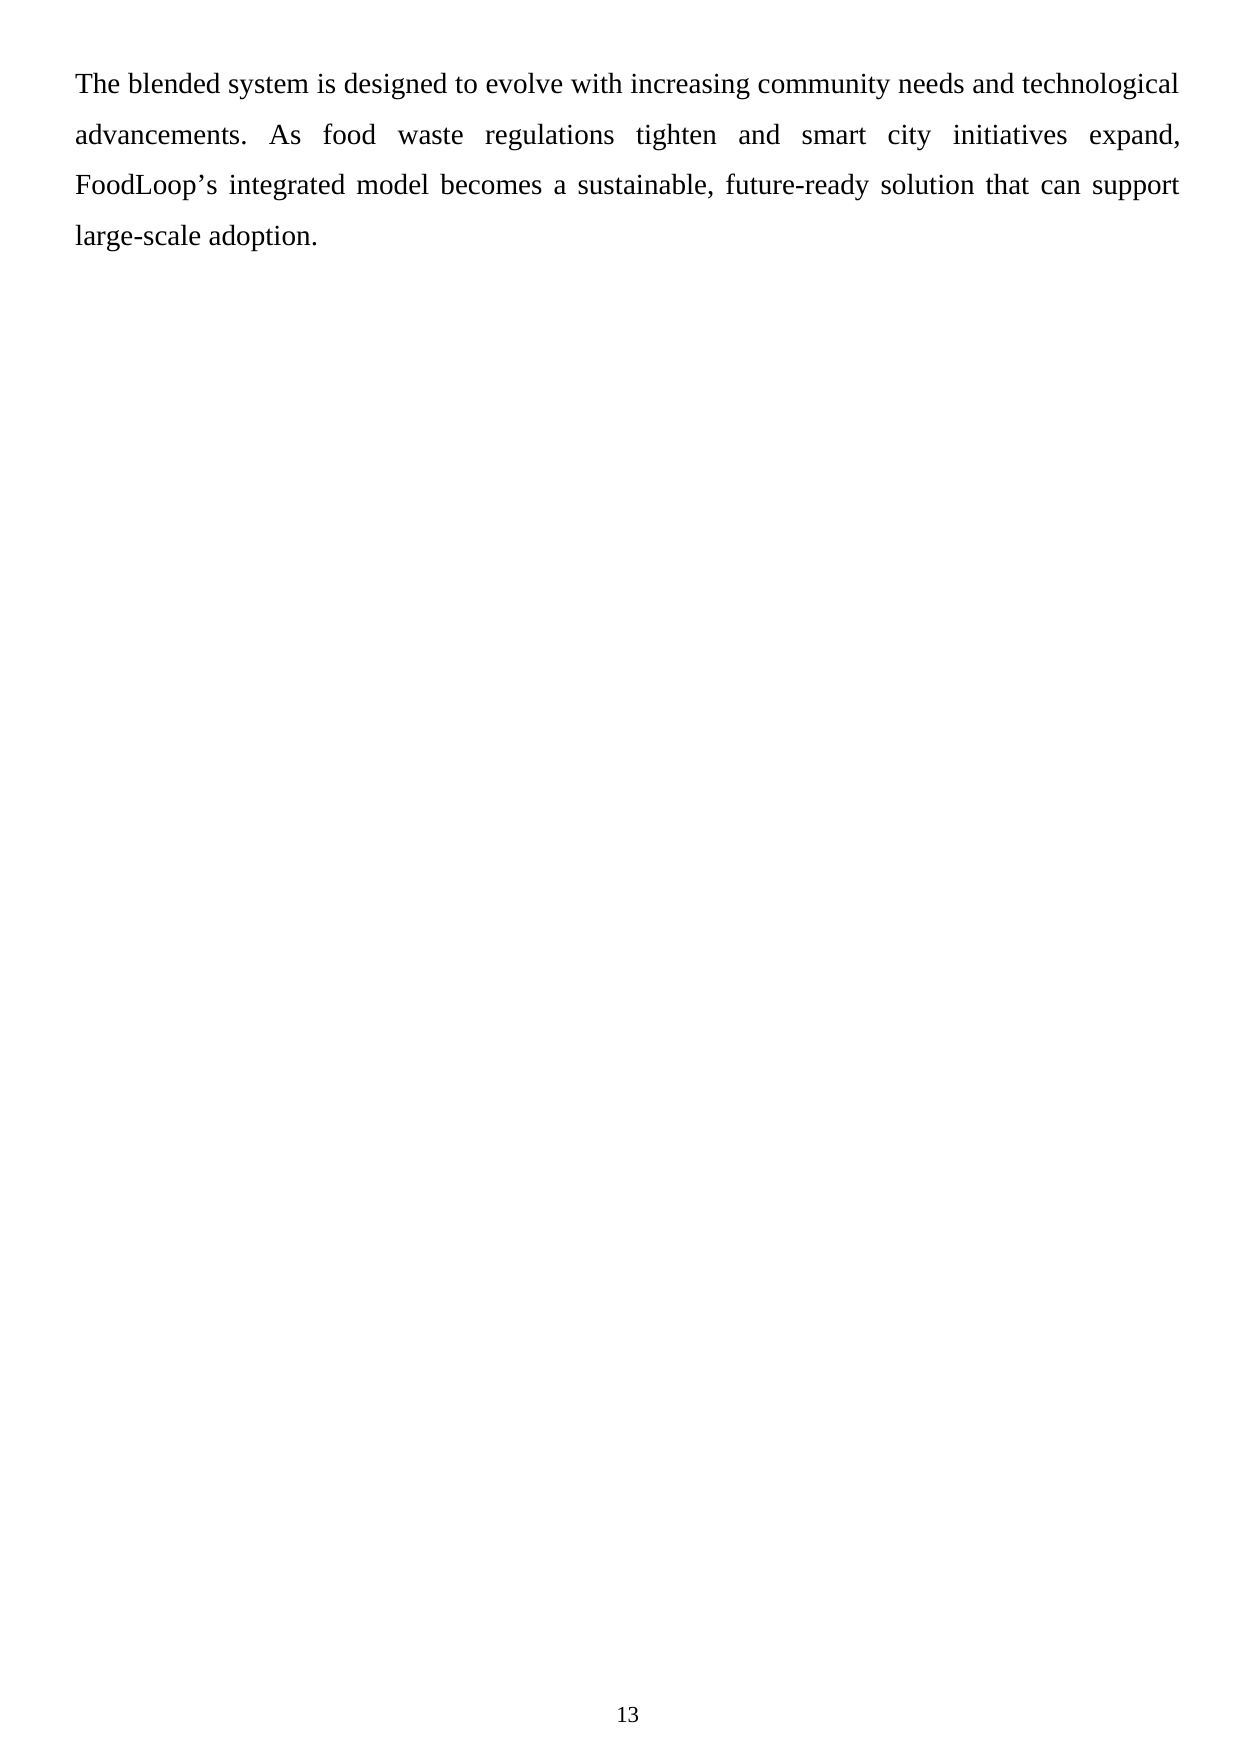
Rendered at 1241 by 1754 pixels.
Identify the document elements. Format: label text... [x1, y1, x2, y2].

text The blended system is designed to evolve with increasing community needs and technological advancements. As food waste regulations tighten and smart city initiatives expand, FoodLoop’s integrated model becomes a sustainable, future-ready solution that can support large-scale adoption. [75, 67, 1181, 251]
